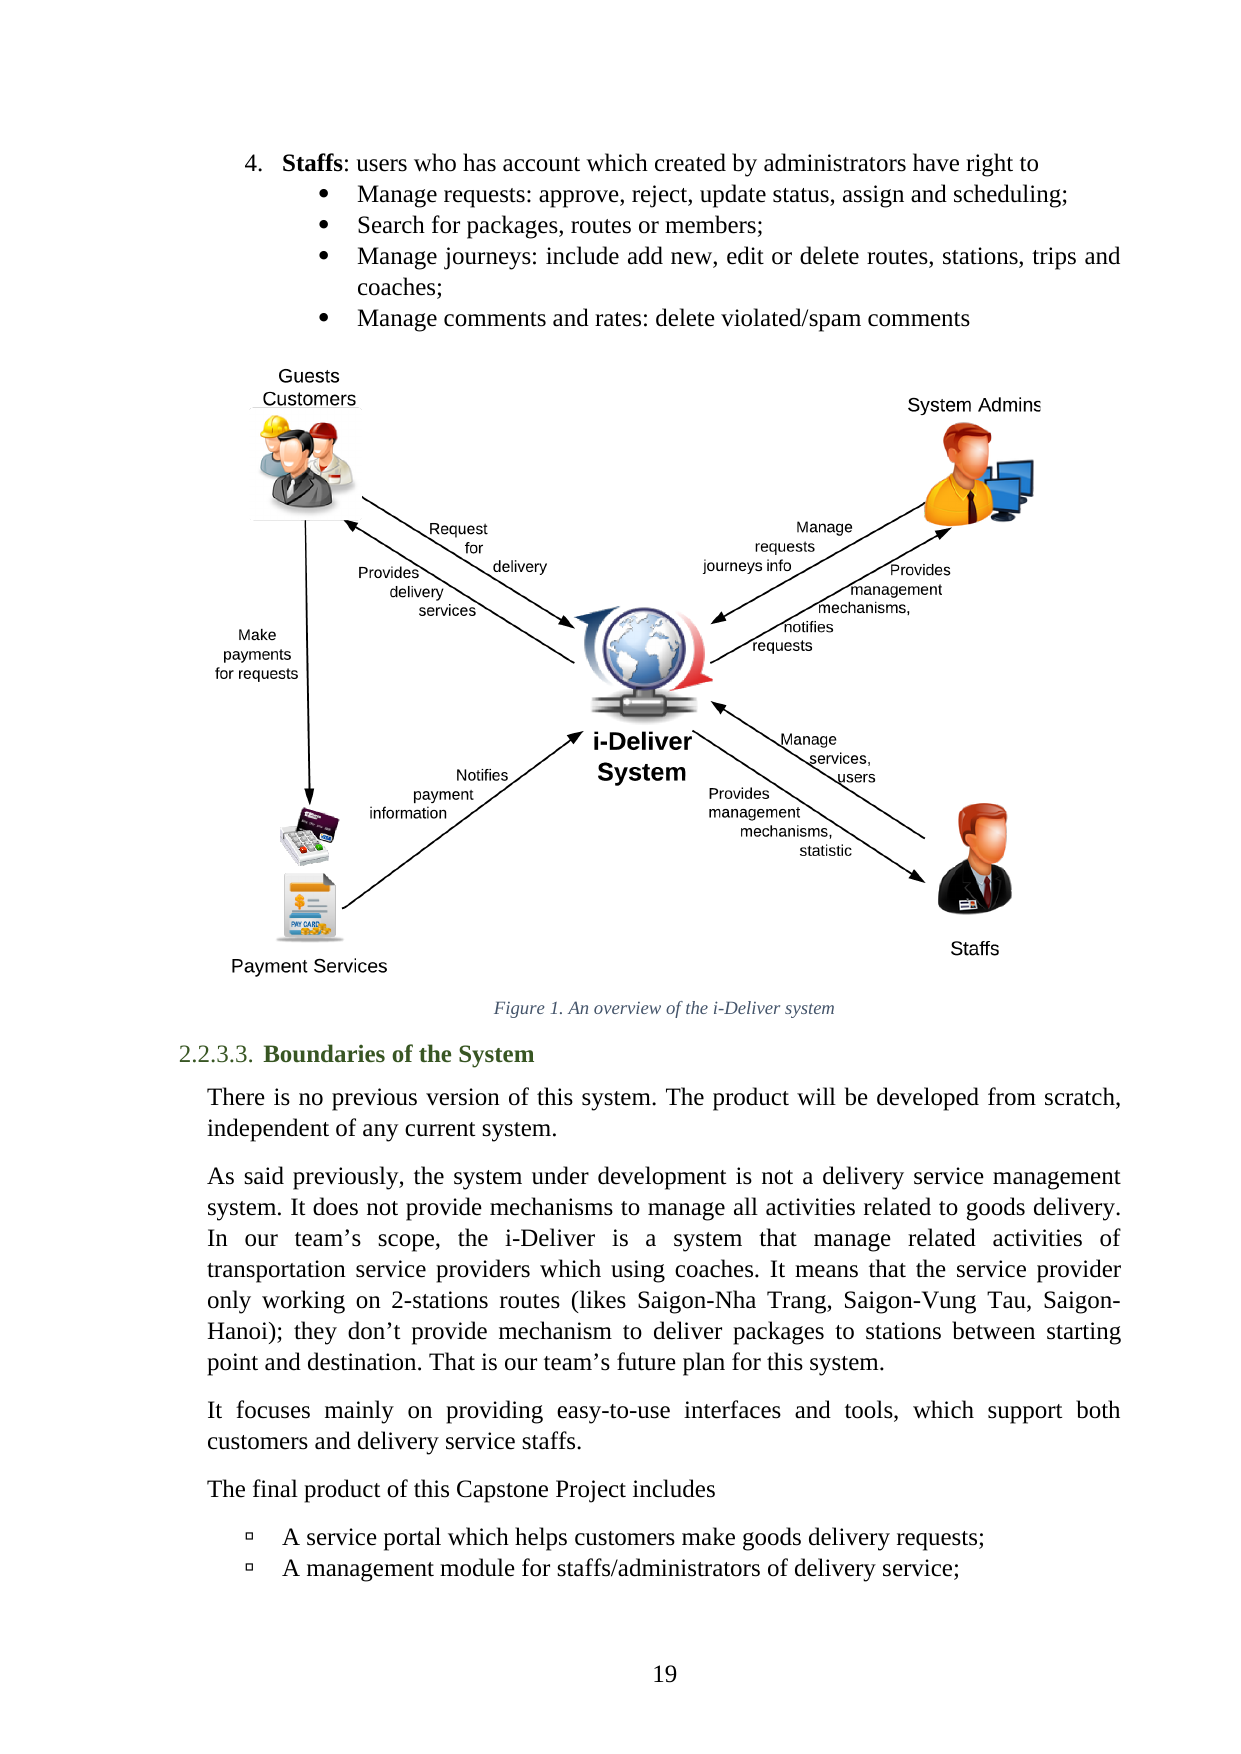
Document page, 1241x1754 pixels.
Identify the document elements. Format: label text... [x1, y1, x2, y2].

text There is no previous version of this system. The product will be developed from scratch, independent of any current system. [207, 1082, 1122, 1142]
list A management module for staffs/administrators of delivery service; [244, 1553, 1122, 1581]
list Manage requests: approve, reject, update status, assign and scheduling; [319, 179, 1122, 207]
list Staffs: users who has account which created by administrators have right to [244, 148, 1122, 176]
list Search for packages, routes or members; [319, 210, 1122, 238]
text The final product of this Capstone Project includes [207, 1474, 1122, 1503]
list Manage journeys: include add new, edit or delete routes, stations, trips and coaches; [319, 241, 1122, 301]
text It focuses mainly on providing easy-to-use interfaces and tools, which support both customers and delivery service staffs. [207, 1395, 1122, 1455]
text As said previously, the system under development is not a delivery service management system. It does not provide mechanisms to manage all activities related to goods delivery. In our team’s scope, the i-Deliver is a system that manage related activities of transportation service providers which using coaches. It means that the service provider only working on 2-stations routes (likes Saigon-Nha Trang, Saigon-Vung Tau, Saigon-Hanoi); they don’t provide mechanism to deliver packages to stations between starting point and destination. That is our team’s future plan for this system. [207, 1161, 1122, 1376]
list A service portal which helps customers make goods delivery requests; [244, 1522, 1122, 1550]
picture [206, 365, 1041, 978]
subtitle Boundaries of the System [254, 1039, 1122, 1068]
list Manage comments and rates: delete violated/spam comments [319, 303, 1122, 332]
